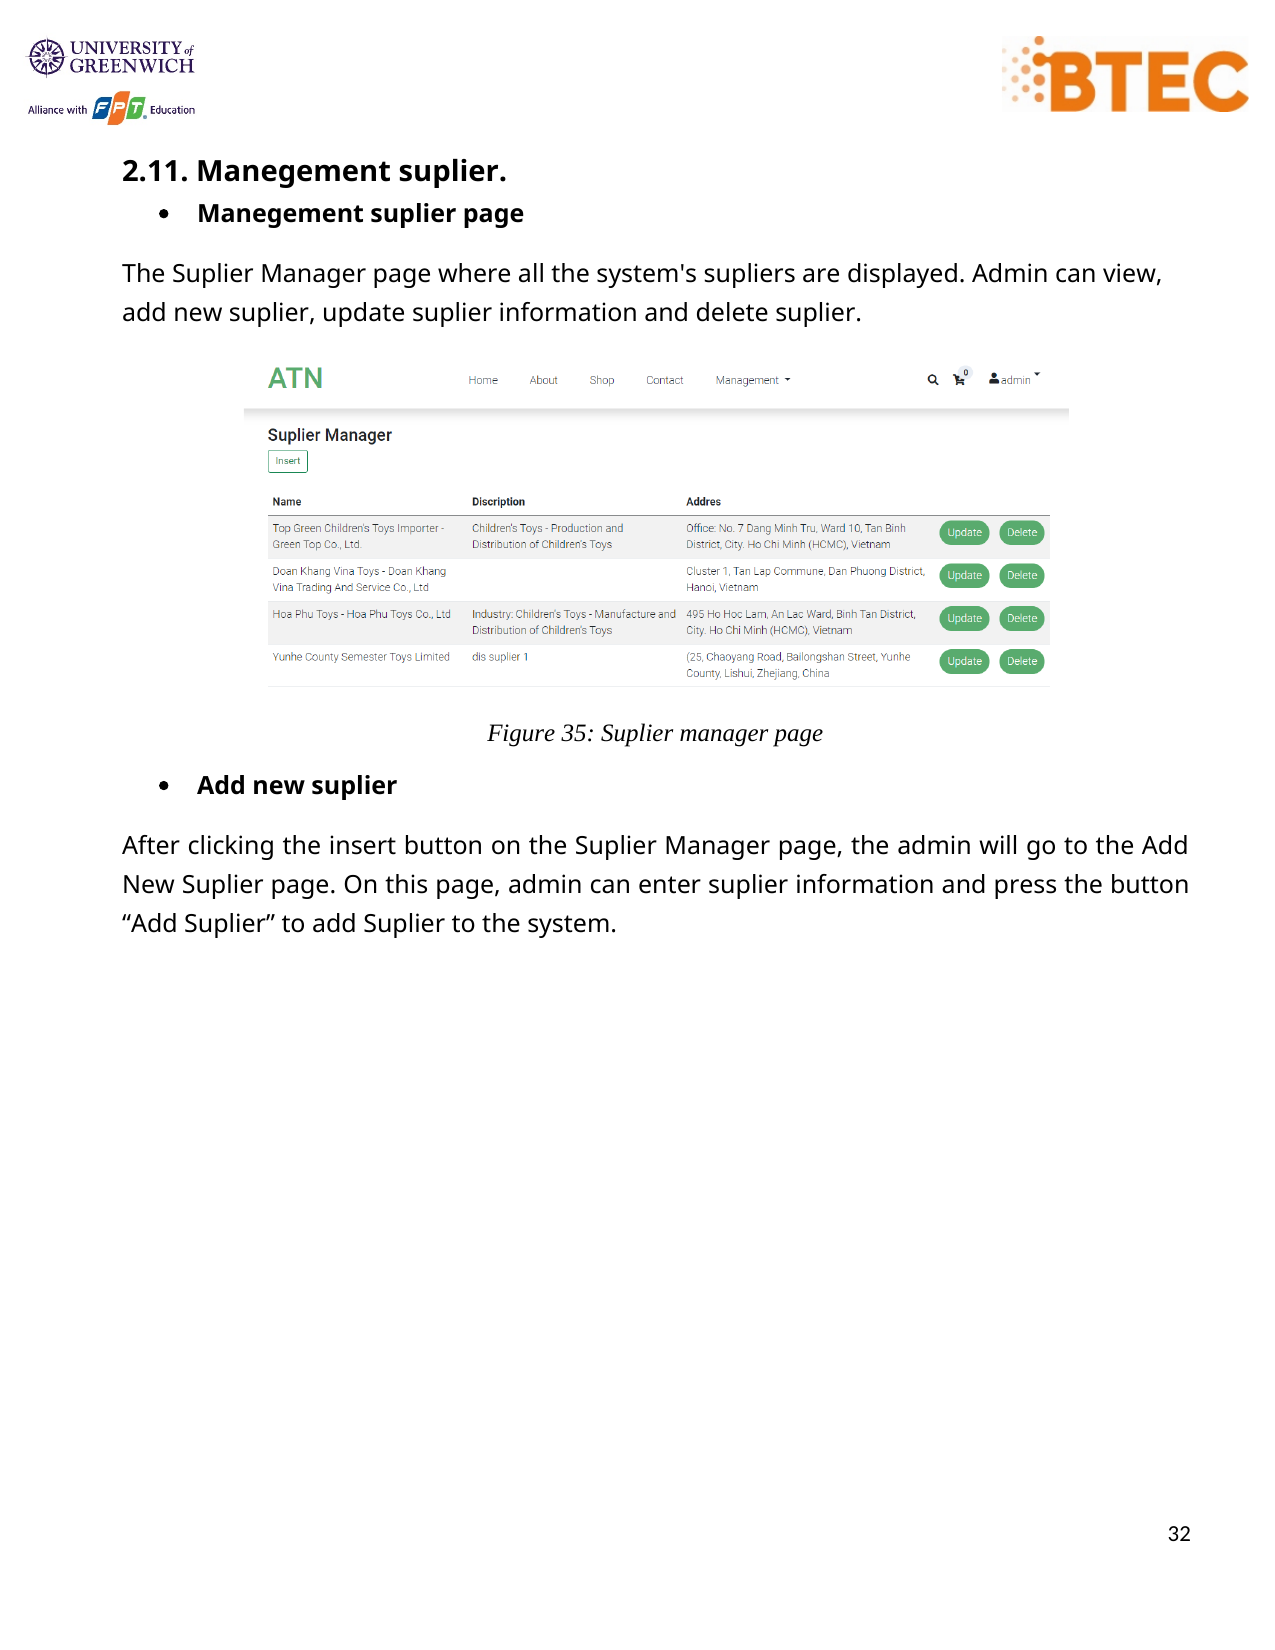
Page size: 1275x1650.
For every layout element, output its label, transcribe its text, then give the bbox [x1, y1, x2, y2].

picture [243, 354, 1069, 693]
subtitle 2.11. Manegement suplier. [122, 150, 1191, 190]
text The Suplier Manager page where all the system's supliers are displayed. Admin can view, add new suplier, update suplier information and delete suplier. [122, 256, 1191, 329]
text Figure 35: Suplier manager page [122, 718, 1191, 747]
list Add new suplier [159, 767, 1191, 802]
list Manegement suplier page [159, 196, 1191, 230]
text After clicking the insert button on the Suplier Manager page, the admin will go to the Add New Suplier page. On this page, admin can enter suplier information and press the button “Add Suplier” to add Suplier to the system. [122, 827, 1191, 940]
picture [14, 25, 207, 136]
picture [1001, 36, 1249, 112]
